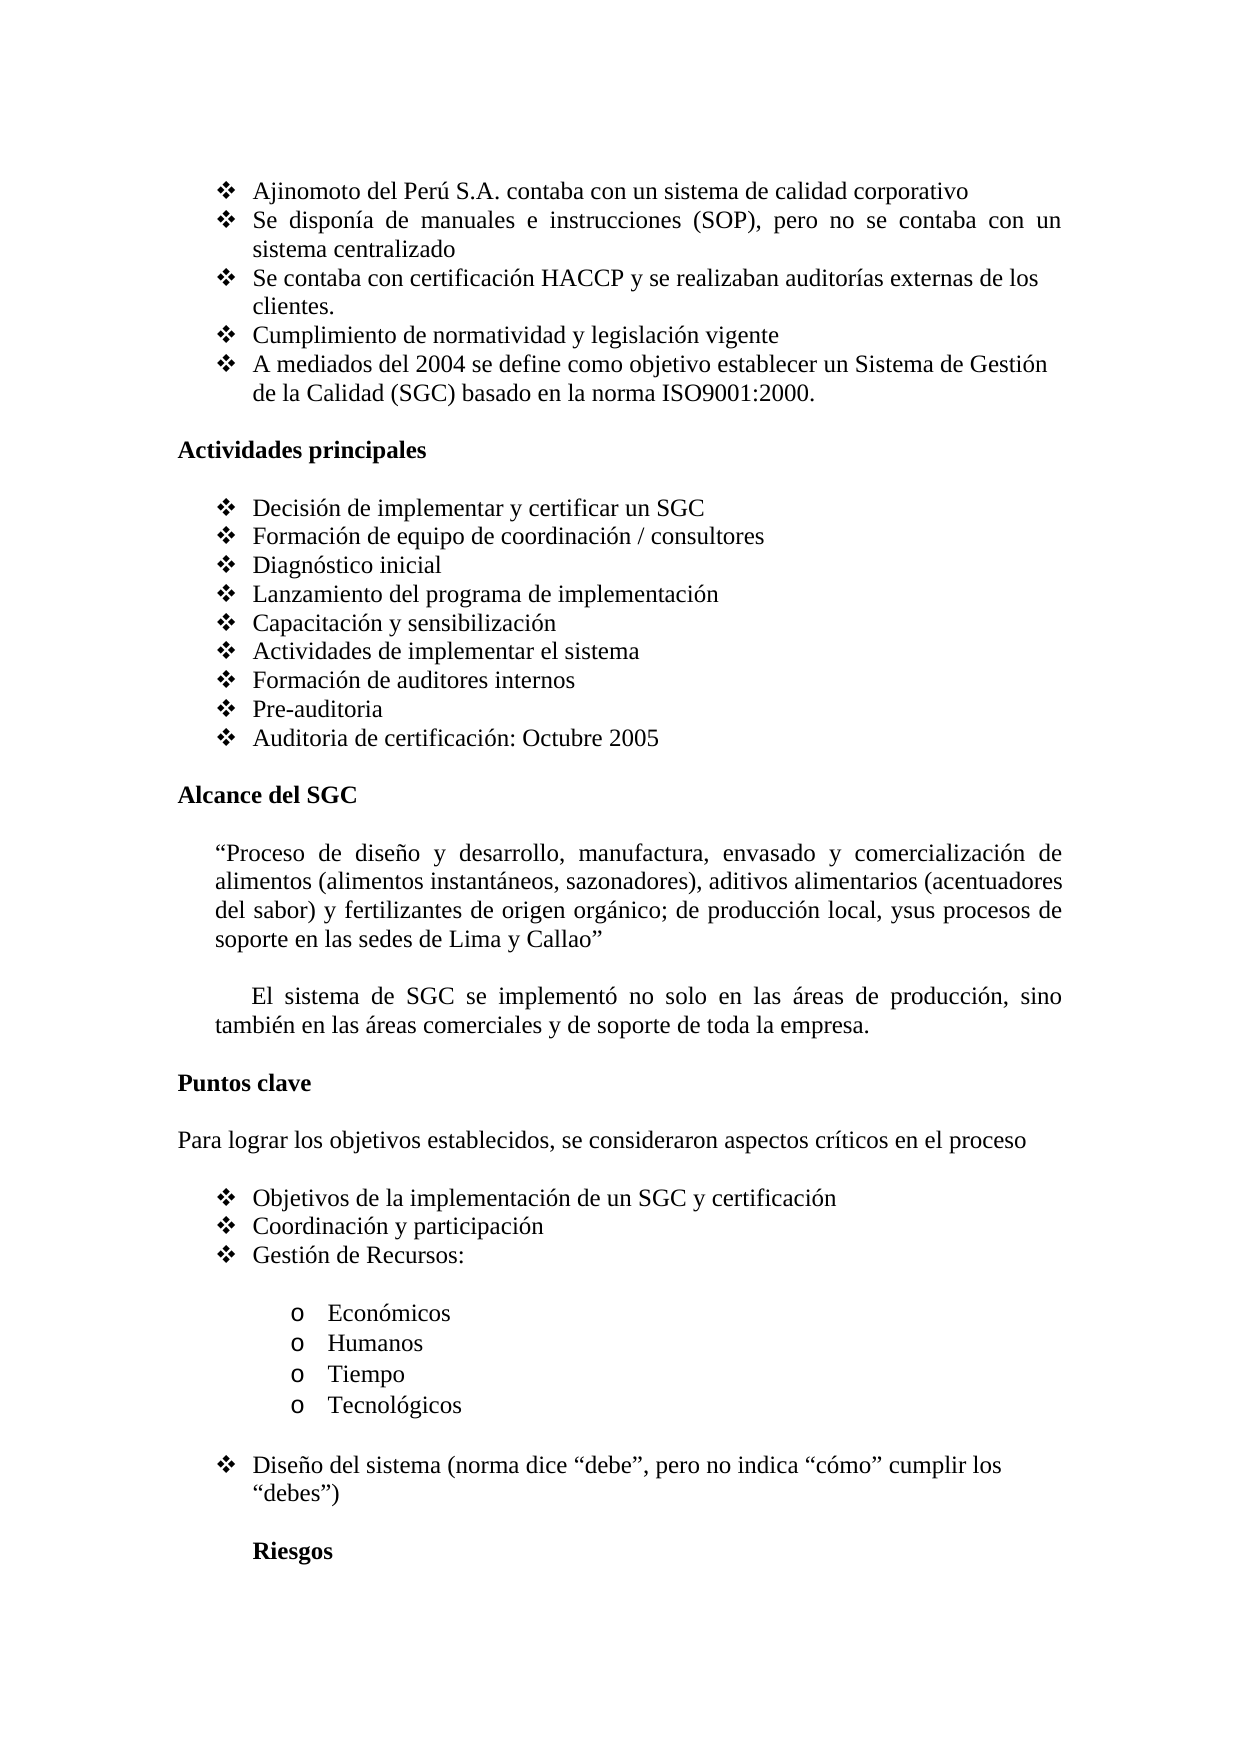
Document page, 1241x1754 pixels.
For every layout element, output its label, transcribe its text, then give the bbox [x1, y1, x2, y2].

list Gestión de Recursos: [215, 1240, 1063, 1269]
list Capacitación y sensibilización [215, 608, 1063, 636]
list Diagnóstico inicial [215, 550, 1063, 579]
list Decisión de implementar y certificar un SGC [215, 493, 1063, 521]
list Ajinomoto del Perú S.A. contaba con un sistema de calidad corporativo [215, 176, 1063, 205]
list Formación de equipo de coordinación / consultores [215, 521, 1063, 550]
text Actividades principales [177, 435, 1063, 464]
list El sistema de SGC se implementó no solo en las áreas de producción, sino también en las áreas comerciales y de soporte de toda la empresa. [215, 981, 1063, 1039]
list Formación de auditores internos [215, 665, 1063, 694]
text “Proceso de diseño y desarrollo, manufactura, envasado y comercialización de alimentos (alimentos instantáneos, sazonadores), aditivos alimentarios (acentuadores del sabor) y fertilizantes de origen orgánico; de producción local, ysus procesos de soporte en las sedes de Lima y Callao” [215, 838, 1063, 953]
list Se disponía de manuales e instrucciones (SOP), pero no se contaba con un sistema centralizado [215, 205, 1063, 263]
text Riesgos [252, 1536, 1063, 1565]
list Cumplimiento de normatividad y legislación vigente [215, 320, 1063, 349]
list Auditoria de certificación: Octubre 2005 [215, 723, 1063, 751]
list Pre-auditoria [215, 694, 1063, 723]
list Objetivos de la implementación de un SGC y certificación [215, 1183, 1063, 1211]
list Lanzamiento del programa de implementación [215, 579, 1063, 608]
text Para lograr los objetivos establecidos, se consideraron aspectos críticos en el proceso [177, 1125, 1063, 1154]
list Diseño del sistema (norma dice “debe”, pero no indica “cómo” cumplir los “debes”) [215, 1450, 1063, 1507]
list Actividades de implementar el sistema [215, 636, 1063, 665]
list Humanos [290, 1328, 1063, 1359]
list Tiempo [290, 1359, 1063, 1390]
text Alcance del SGC [177, 780, 1063, 809]
list A mediados del 2004 se define como objetivo establecer un Sistema de Gestión de (SGC) basado en la norma ISO9001:2000. [215, 349, 1063, 406]
text Puntos clave [177, 1068, 1063, 1096]
list Coordinación y participación [215, 1211, 1063, 1240]
list Se contaba con certificación HACCP y se realizaban auditorías externas de los clientes. [215, 263, 1063, 320]
list Tecnológicos [290, 1390, 1063, 1421]
list Económicos [290, 1298, 1063, 1328]
